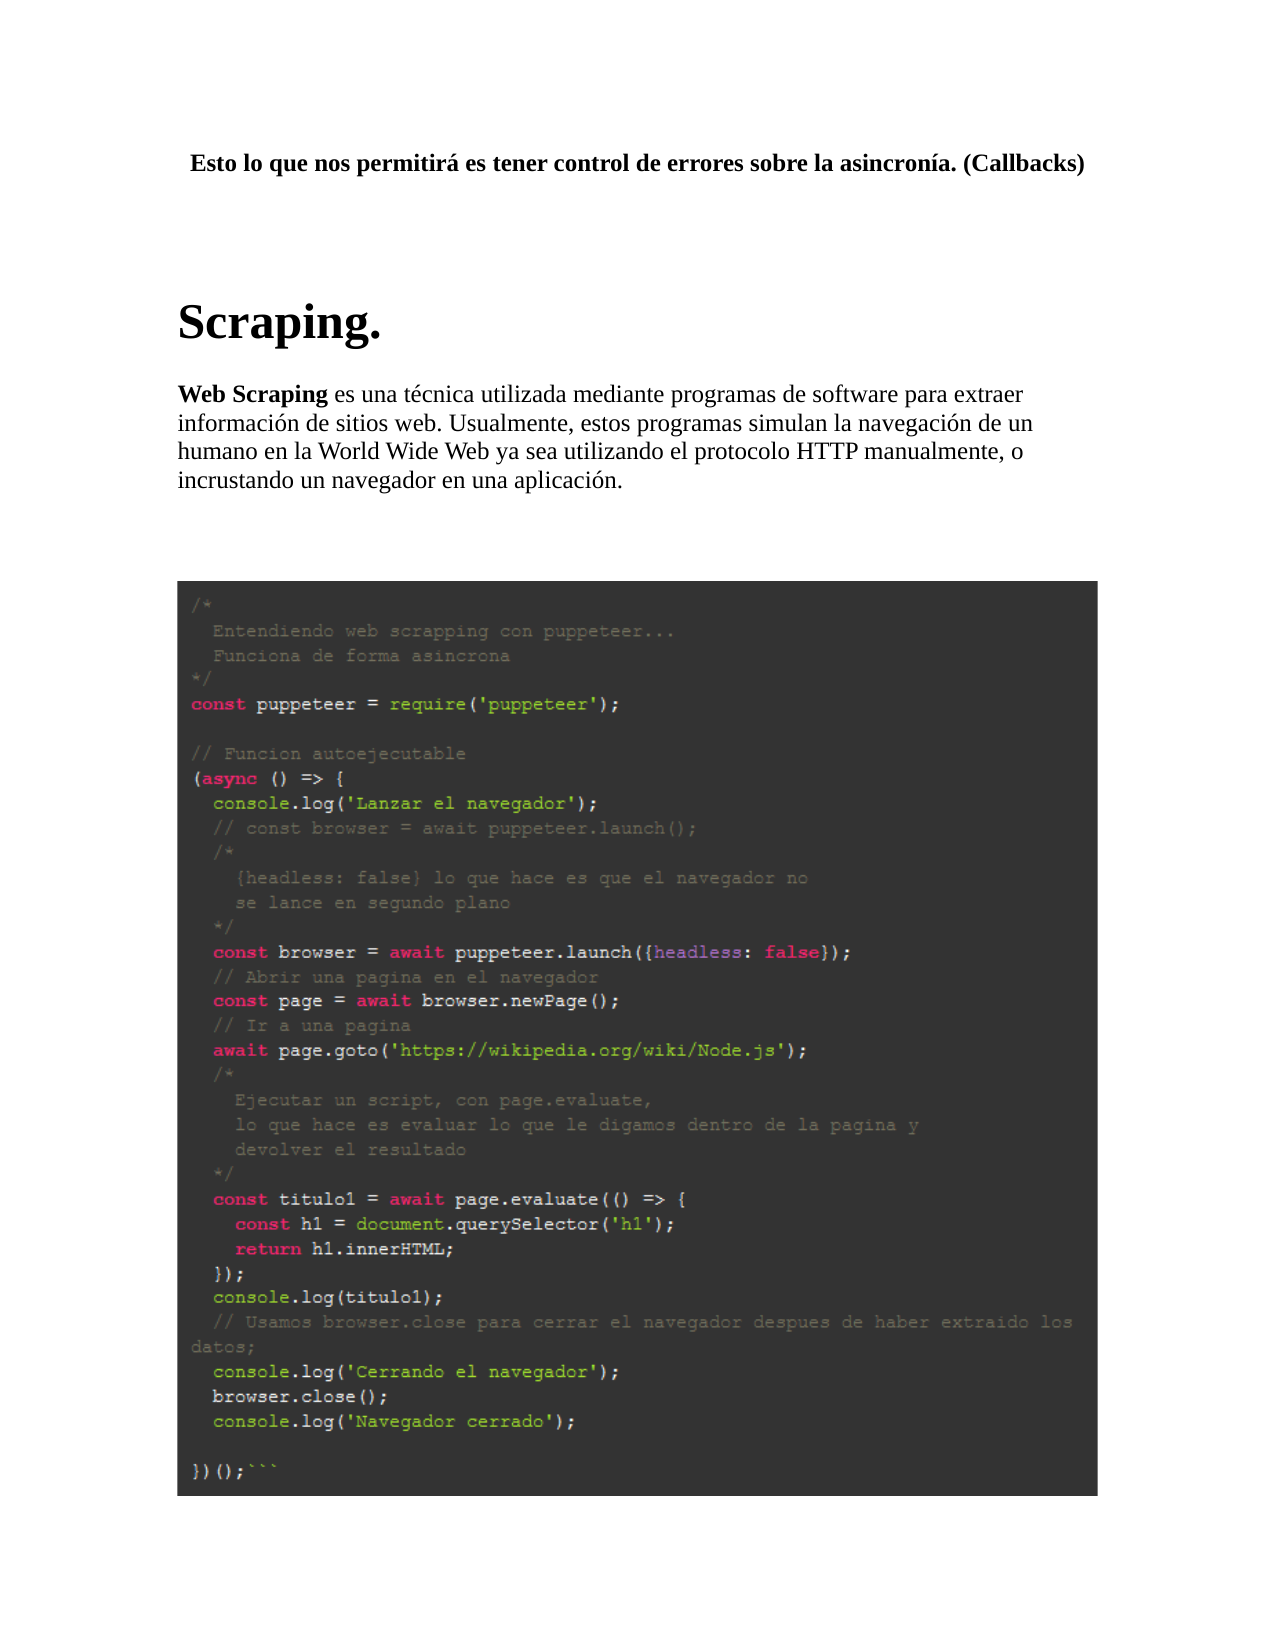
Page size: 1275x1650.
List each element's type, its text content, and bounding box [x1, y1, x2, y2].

subtitle Web Scraping es una técnica utilizada mediante programas de software para extraer información de sitios web. Usualmente, estos programas simulan la navegación de un humano en la World Wide Web ya sea utilizando el protocolo HTTP manualmente, o incrustando un navegador en una aplicación. [177, 379, 1098, 494]
subtitle Scraping. [177, 292, 1098, 350]
subtitle Esto lo que nos permitirá es tener control de errores sobre la asincronía. (Callbacks) [177, 148, 1098, 176]
picture [177, 581, 1098, 1496]
